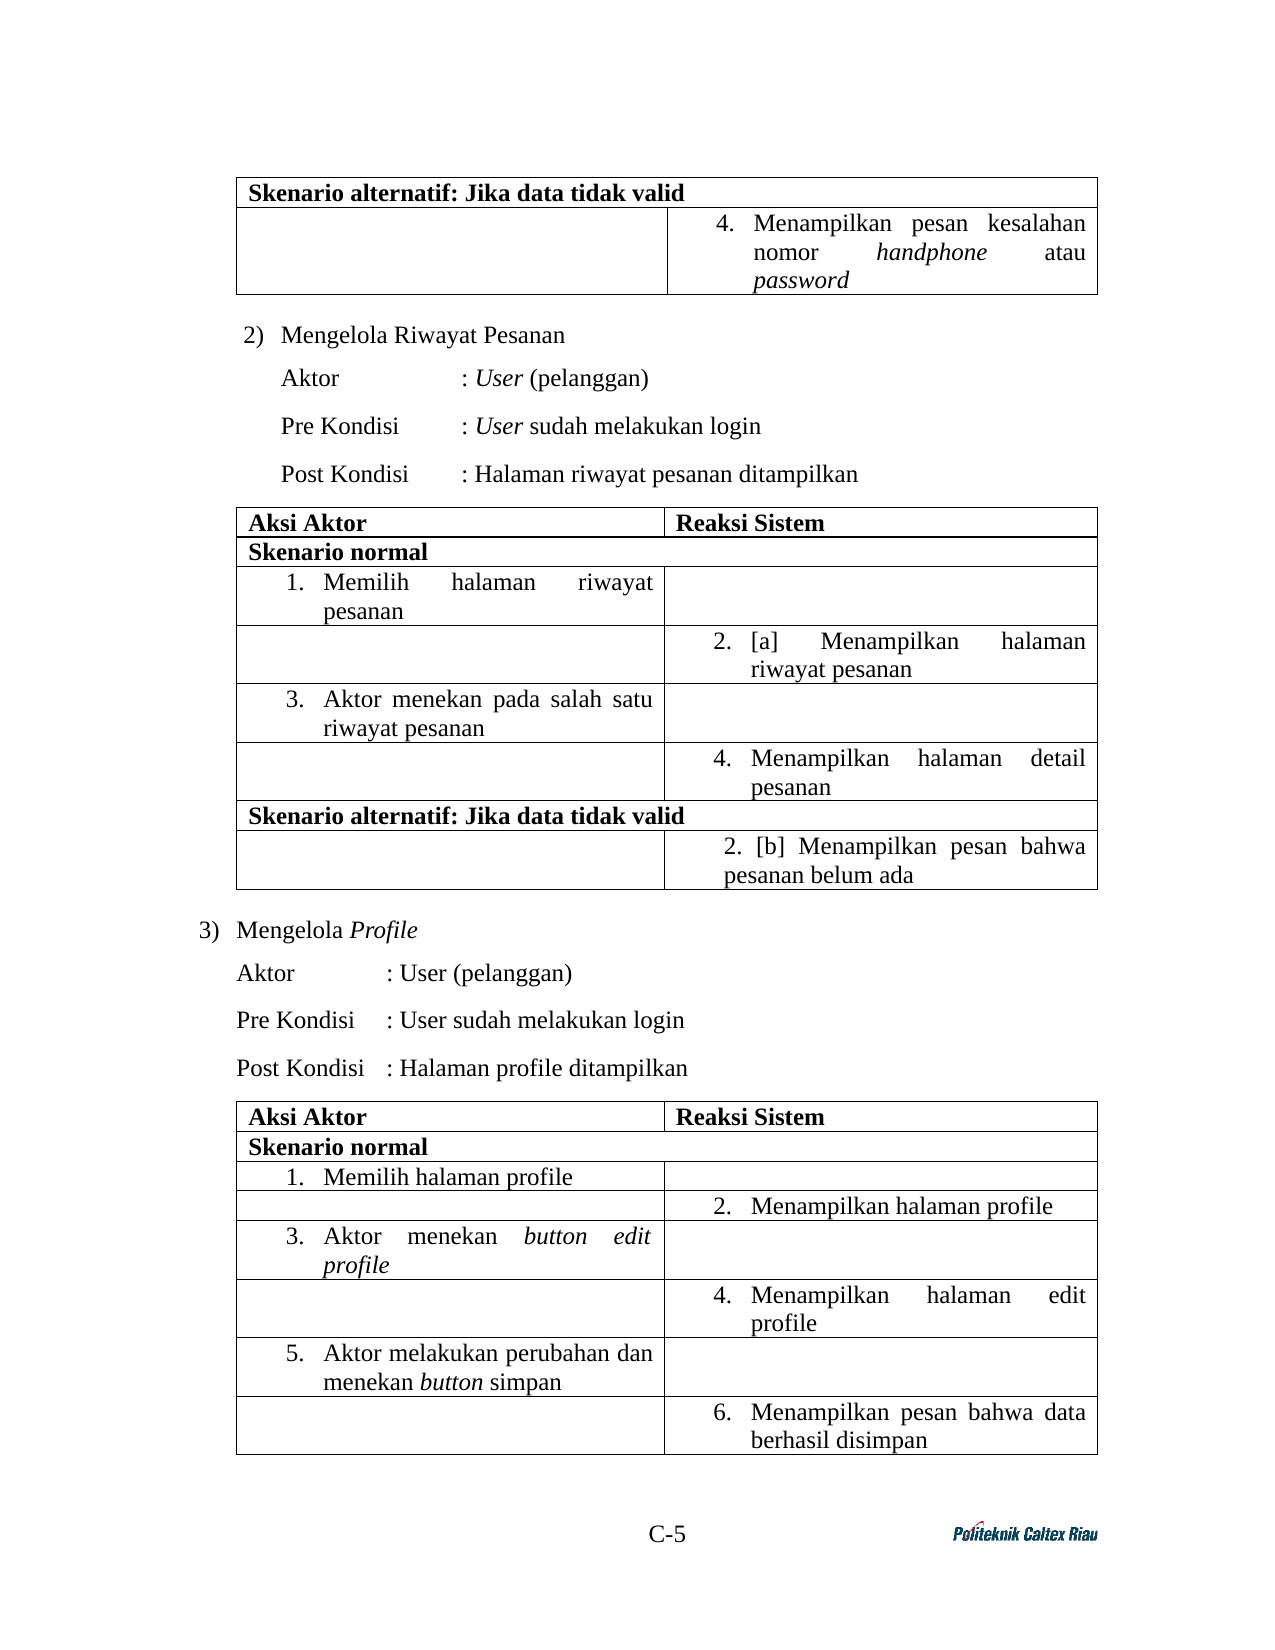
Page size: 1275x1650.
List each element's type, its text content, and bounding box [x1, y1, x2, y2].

table_cell Memilih halaman riwayat pesanan [237, 567, 664, 625]
table_cell [237, 1280, 664, 1337]
table_header Reaksi Sistem [665, 1102, 1097, 1131]
text Post Kondisi : Halaman riwayat pesanan ditampilkan [281, 459, 1098, 488]
list Mengelola Riwayat Pesanan [243, 320, 1098, 349]
table_cell Skenario normal [237, 1132, 1097, 1161]
table_cell Menampilkan pesan kesalahan nomor handphone atau password [668, 208, 1097, 294]
table_cell [665, 1338, 1097, 1396]
table_header Aksi Aktor [237, 508, 664, 536]
table_cell Aktor menekan pada salah satu riwayat pesanan [237, 684, 664, 742]
table_cell Menampilkan halaman profile [665, 1191, 1097, 1220]
table_cell 2. [b] Menampilkan pesan bahwa pesanan belum ada [665, 831, 1097, 889]
table_cell Skenario alternatif: Jika data tidak valid [237, 178, 1097, 207]
table_cell Skenario alternatif: Jika data tidak valid [237, 801, 1097, 830]
text Post Kondisi : Halaman profile ditampilkan [236, 1053, 1098, 1082]
table_header Reaksi Sistem [665, 508, 1097, 536]
picture [951, 1521, 1098, 1543]
table_cell [237, 626, 664, 683]
table_cell [665, 684, 1097, 742]
table_cell Menampilkan pesan bahwa data berhasil disimpan [665, 1397, 1097, 1454]
table_header Aksi Aktor [237, 1102, 664, 1131]
table_cell [237, 1397, 664, 1454]
text Aktor : User (pelanggan) [236, 958, 1098, 987]
list Mengelola Profile [199, 915, 1098, 943]
table_cell Aktor menekan button edit profile [237, 1221, 664, 1279]
table_cell [237, 831, 664, 889]
table_cell [665, 567, 1097, 625]
table_cell [665, 1162, 1097, 1190]
table_cell [237, 743, 664, 800]
table_cell [665, 1221, 1097, 1279]
text Pre Kondisi : User sudah melakukan login [236, 1006, 1098, 1034]
table_cell [a] Menampilkan halaman riwayat pesanan [665, 626, 1097, 683]
text Aktor : User (pelanggan) [281, 363, 1098, 392]
text Pre Kondisi : User sudah melakukan login [281, 411, 1098, 440]
table_cell Menampilkan halaman edit profile [665, 1280, 1097, 1337]
table_cell [237, 1191, 664, 1220]
table_cell Memilih halaman profile [237, 1162, 664, 1190]
table_cell [237, 208, 667, 294]
table_cell Aktor melakukan perubahan dan menekan button simpan [237, 1338, 664, 1396]
table_cell Skenario normal [237, 538, 1097, 566]
table_cell Menampilkan halaman detail pesanan [665, 743, 1097, 800]
